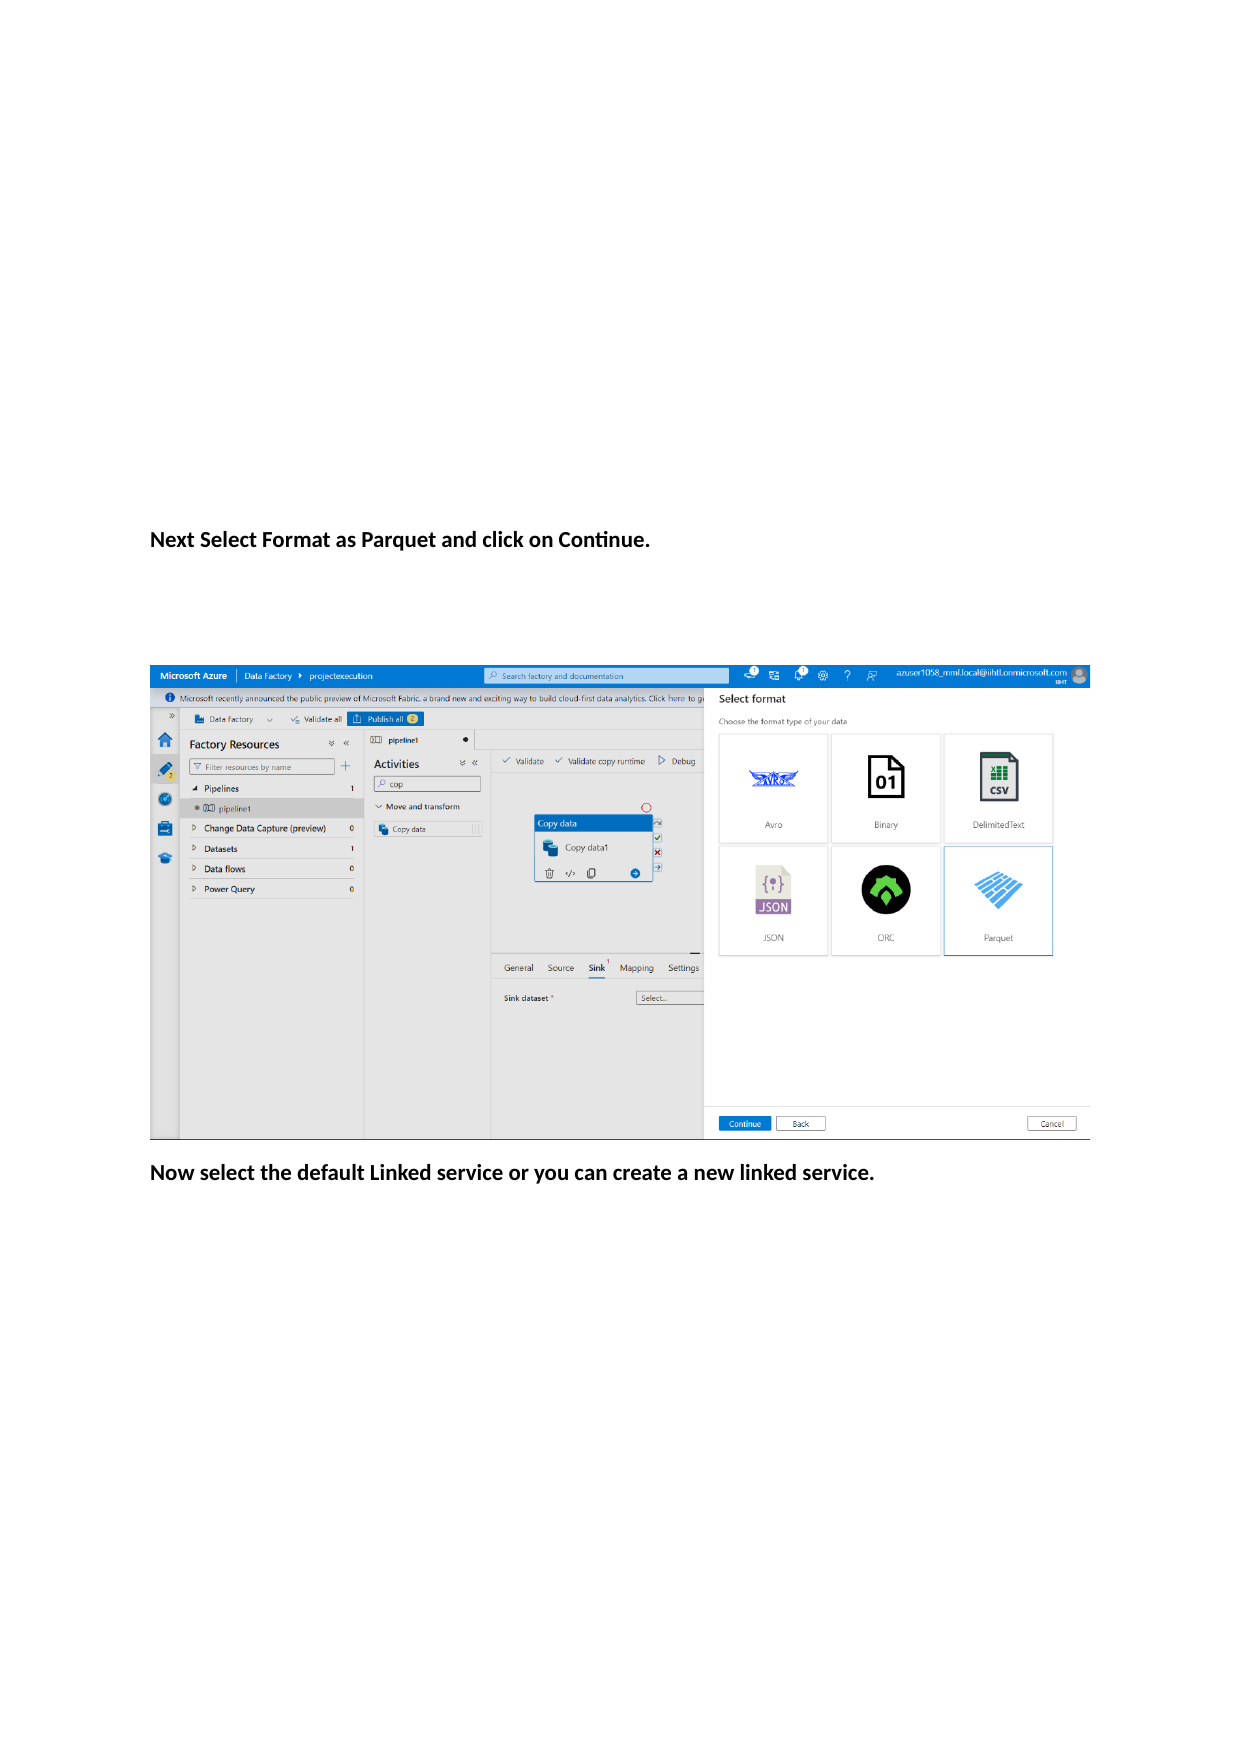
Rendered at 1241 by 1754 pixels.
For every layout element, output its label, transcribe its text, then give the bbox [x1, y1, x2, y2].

text Next Select Format as Parquet and click on Continue. [150, 525, 1090, 553]
picture [150, 665, 1091, 1140]
text Now select the default Linked service or you can create a new linked service. [150, 1158, 1090, 1186]
